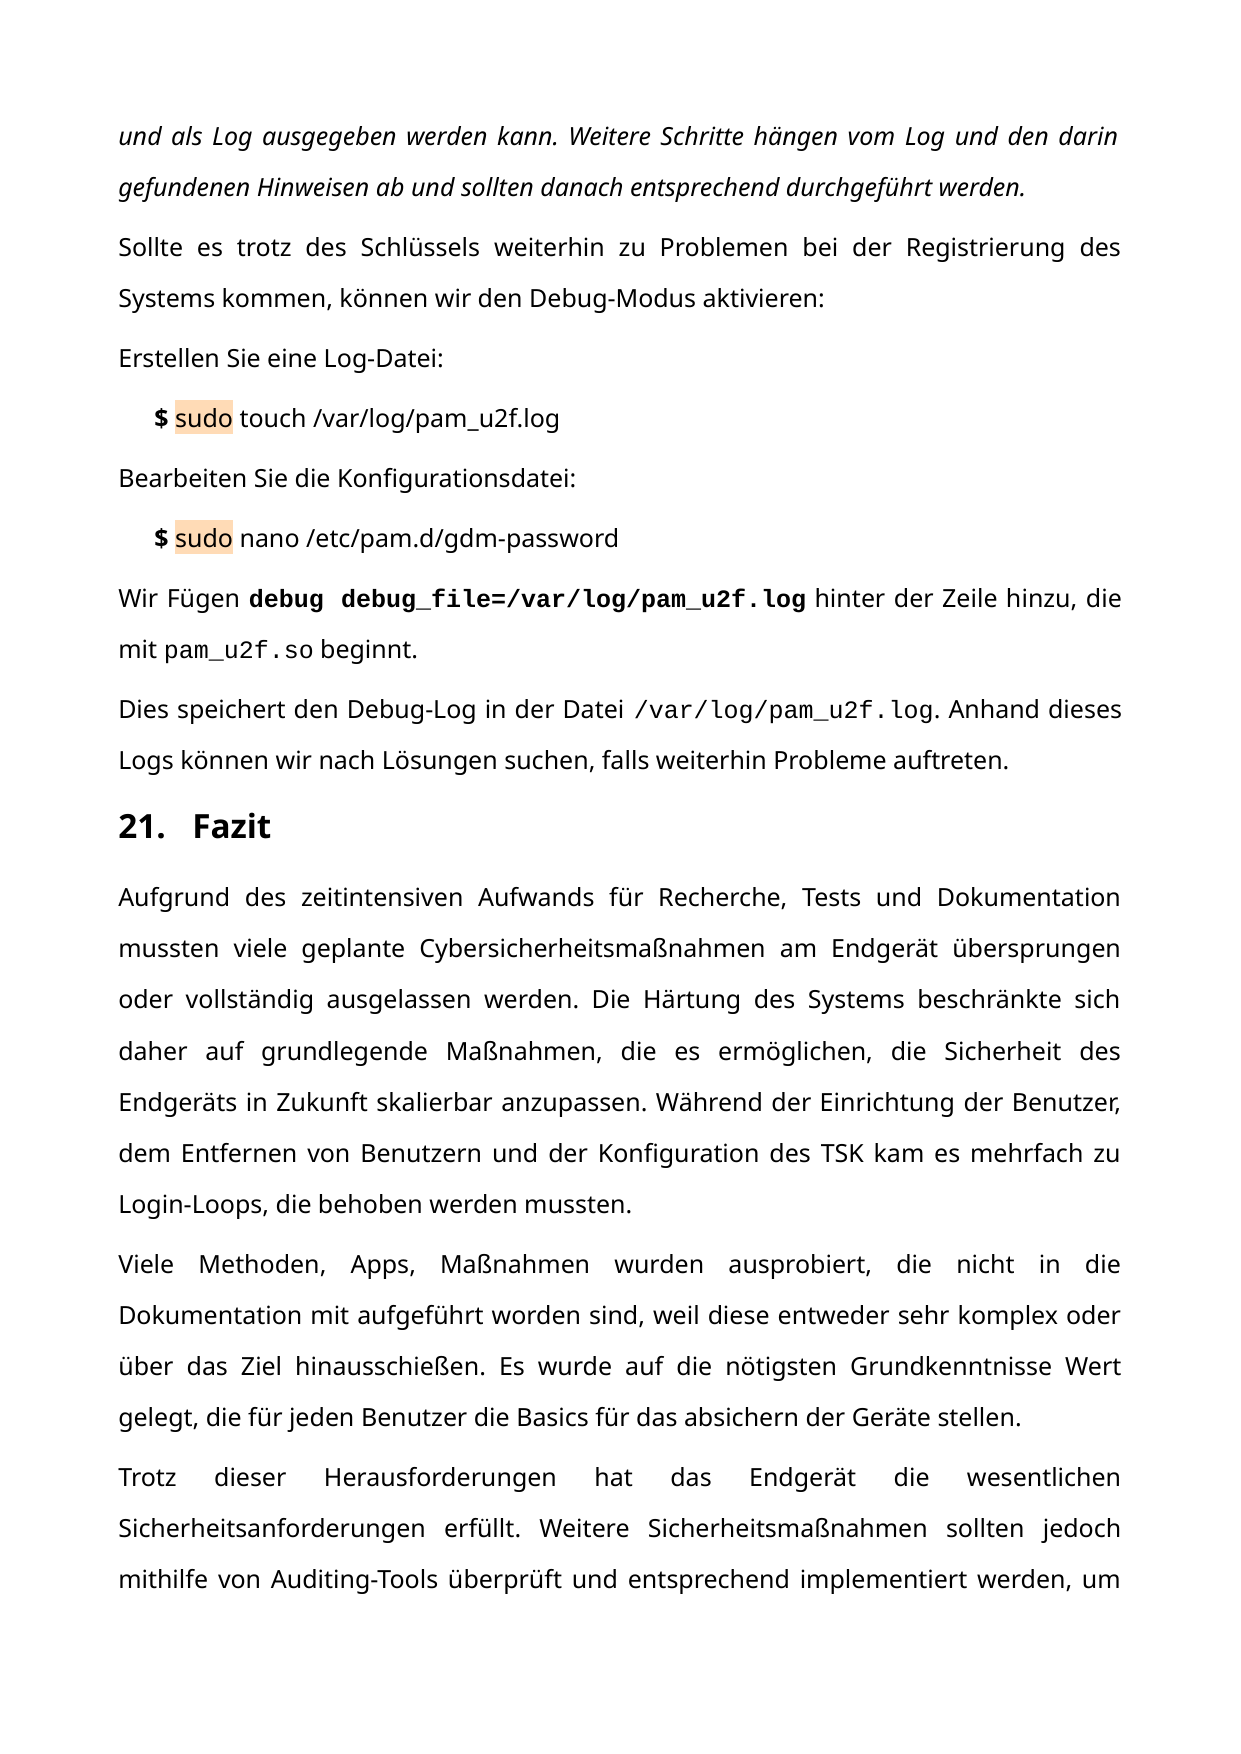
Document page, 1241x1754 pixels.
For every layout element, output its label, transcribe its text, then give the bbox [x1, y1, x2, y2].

text Bearbeiten Sie die Konfigurationsdatei: [118, 460, 1122, 494]
text $ sudo touch /var/log/pam_u2f.log [233, 400, 1122, 434]
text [118, 118, 1122, 203]
text Wir Fügen debug debug_file=/var/log/pam_u2f.log hinter der Zeile hinzu, die mit pam_u2f.so beginnt. [118, 580, 1122, 666]
text Viele Methoden, Apps, Maßnahmen wurden ausprobiert, die nicht in die Dokumentation mit aufgeführt worden sind, weil diese entweder sehr komplex oder über das Ziel hinausschießen. Es wurde auf die nötigsten Grundkenntnisse Wert gelegt, die für jeden Benutzer die Basics für das absichern der Geräte stellen. [118, 1246, 1122, 1433]
subtitle Fazit [118, 803, 1122, 848]
text Erstellen Sie eine Log-Datei: [118, 340, 1122, 374]
text Sollte es trotz des Schlüssels weiterhin zu Problemen bei der Registrierung des Systems kommen, können wir den Debug-Modus aktivieren: [118, 229, 1122, 314]
text Aufgrund des zeitintensiven Aufwands für Recherche, Tests und Dokumentation mussten viele geplante Cybersicherheitsmaßnahmen am Endgerät übersprungen oder vollständig ausgelassen werden. Die Härtung des Systems beschränkte sich daher auf grundlegende Maßnahmen, die es ermöglichen, die Sicherheit des Endgeräts in Zukunft skalierbar anzupassen. Während der Einrichtung der Benutzer, dem Entfernen von Benutzern und der Konfiguration des TSK kam es mehrfach zu Login-Loops, die behoben werden mussten. [118, 880, 1122, 1220]
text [118, 1459, 1122, 1596]
text $ sudo nano /etc/pam.d/gdm-password [233, 520, 1122, 554]
text Dies speichert den Debug-Log in der Datei /var/log/pam_u2f.log. Anhand dieses Logs können wir nach Lösungen suchen, falls weiterhin Probleme auftreten. [118, 692, 1122, 777]
